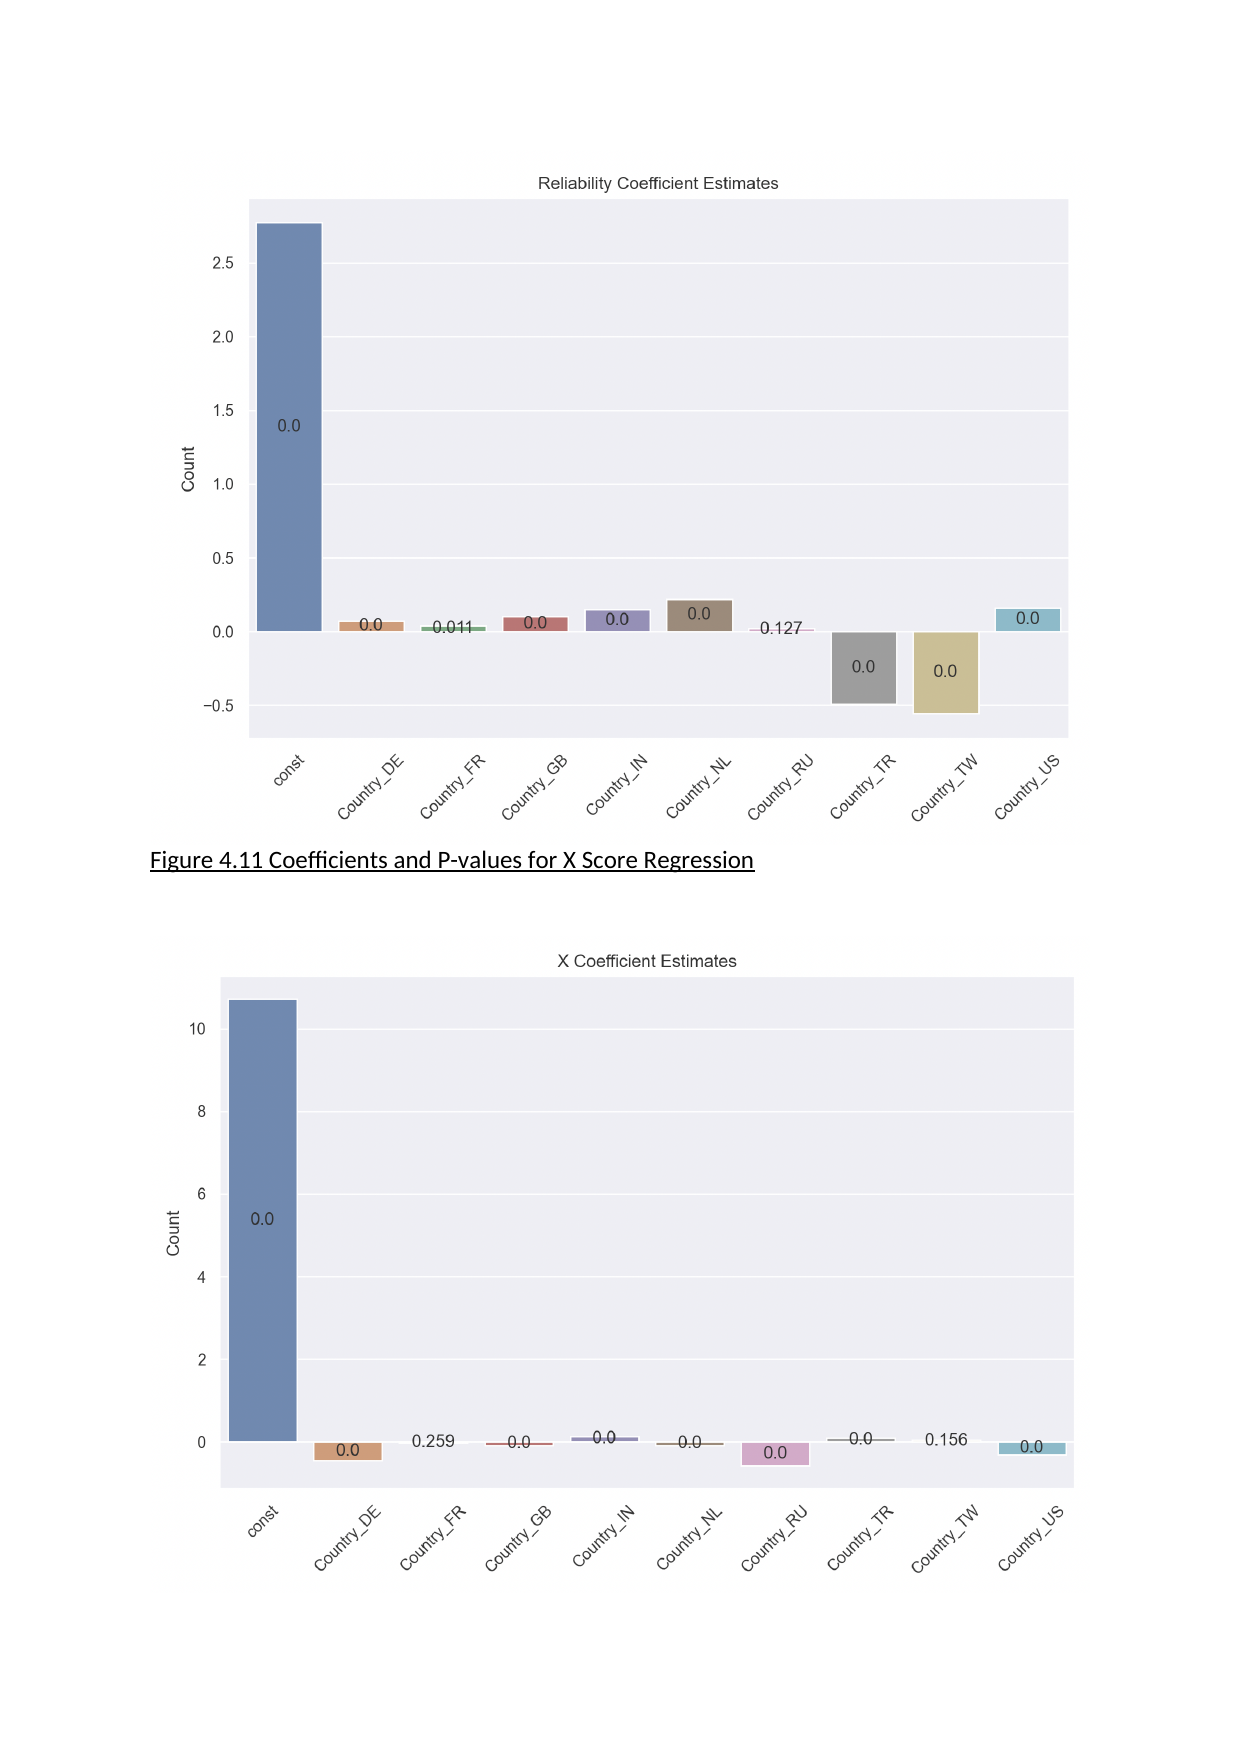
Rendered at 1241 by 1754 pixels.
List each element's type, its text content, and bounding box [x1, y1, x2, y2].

picture [150, 150, 1091, 845]
picture [150, 936, 1091, 1593]
text Figure 4.11 Coefficients and P-values for X Score Regression [150, 845, 1090, 875]
